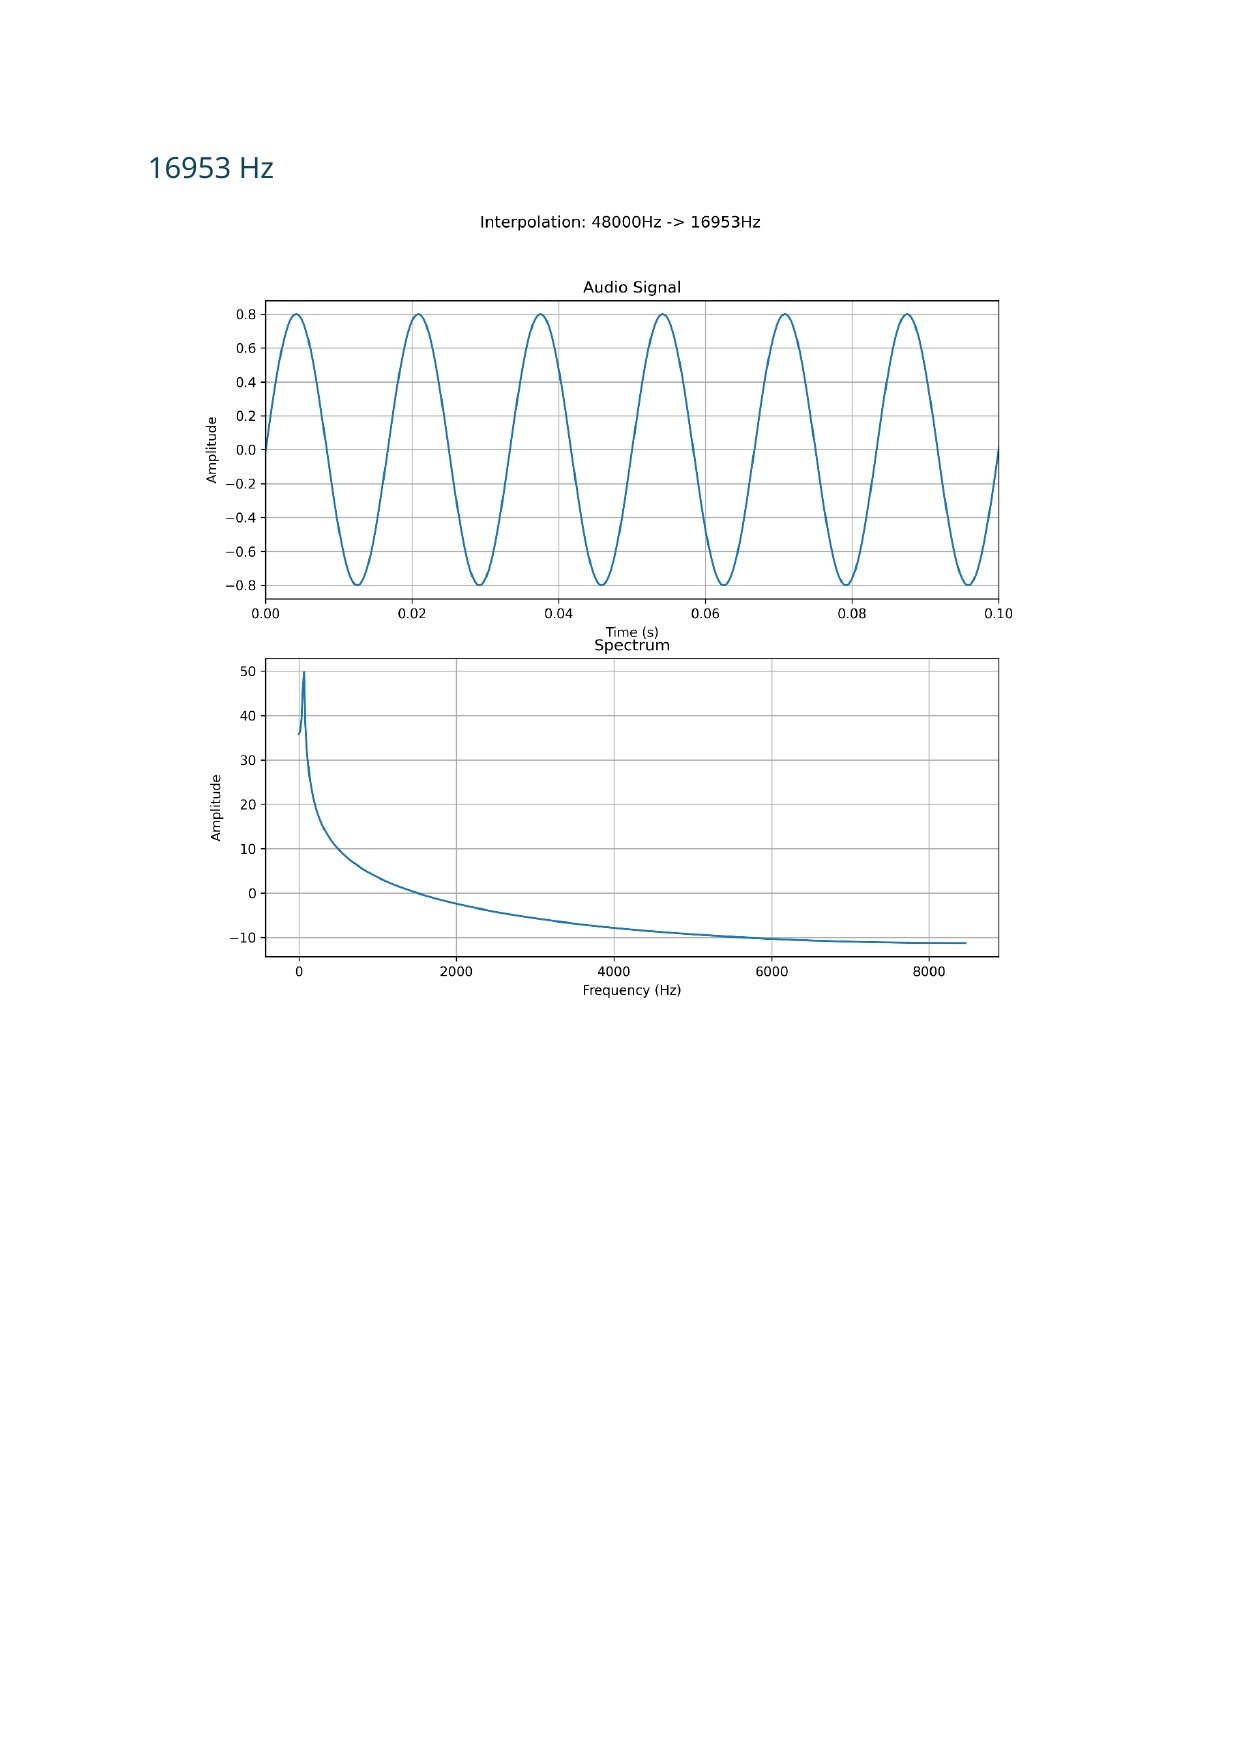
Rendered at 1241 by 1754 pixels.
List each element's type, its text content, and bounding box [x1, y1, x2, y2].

subtitle 16953 Hz [148, 148, 1093, 187]
picture [147, 198, 1093, 1050]
